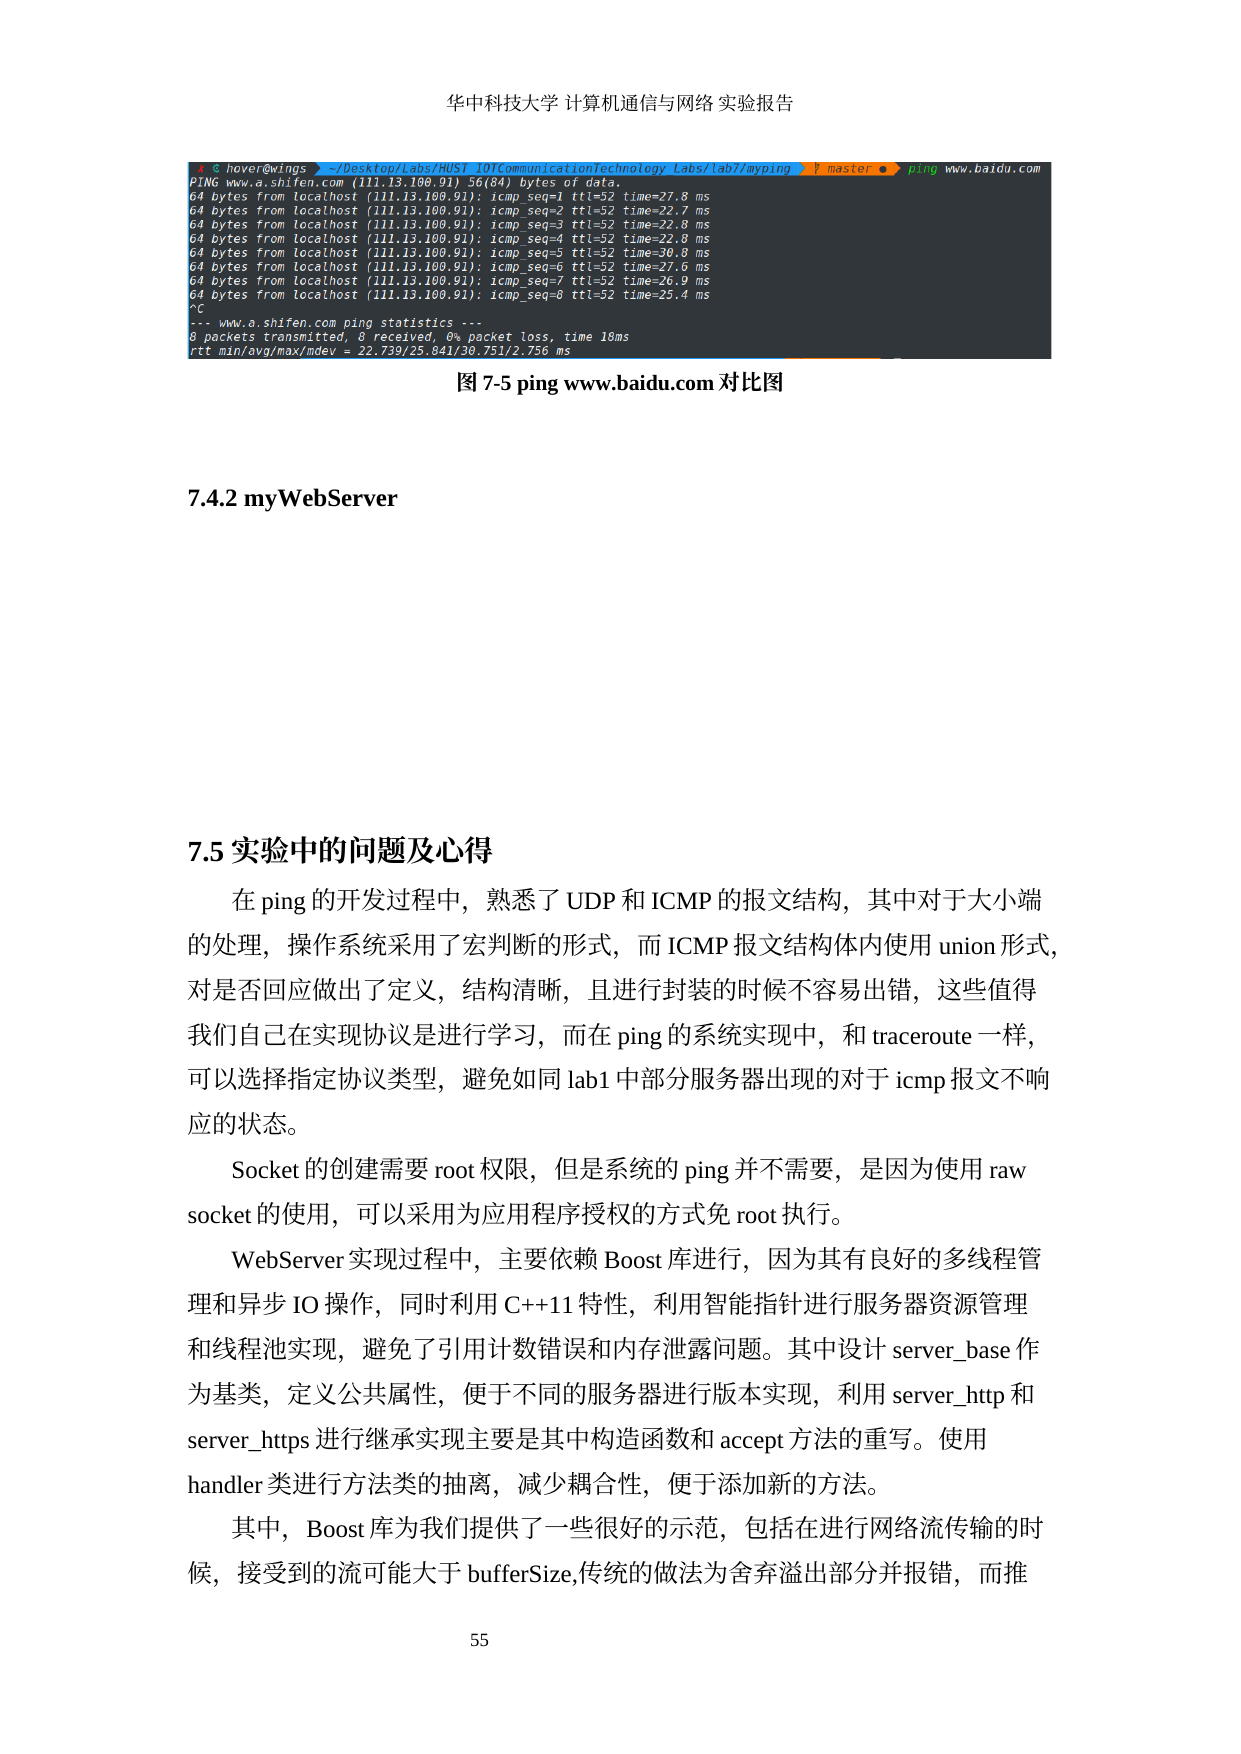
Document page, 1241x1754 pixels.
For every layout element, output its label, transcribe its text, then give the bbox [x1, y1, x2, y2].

subtitle 7.4.2 myWebServer [187, 483, 1053, 512]
picture [187, 162, 1052, 359]
text WebServer实现过程中，主要依赖Boost库进行，因为其有良好的多线程管理和异步IO操作，同时利用C++11特性，利用智能指针进行服务器资源管理和线程池实现，避免了引用计数错误和内存泄露问题。其中设计server_base作为基类，定义公共属性，便于不同的服务器进行版本实现，利用server_http和server_https进行继承实现主要是其中构造函数和accept方法的重写。使用handler类进行方法类的抽离，减少耦合性，便于添加新的方法。 [187, 1240, 1053, 1500]
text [187, 1509, 1053, 1590]
text 在ping的开发过程中，熟悉了UDP和ICMP的报文结构，其中对于大小端的处理，操作系统采用了宏判断的形式，而ICMP报文结构体内使用union形式，对是否回应做出了定义，结构清晰，且进行封装的时候不容易出错，这些值得我们自己在实现协议是进行学习，而在ping的系统实现中，和traceroute一样，可以选择指定协议类型，避免如同lab1中部分服务器出现的对于icmp报文不响应的状态。 [187, 881, 1053, 1141]
text 图7-5 ping www.baidu.com对比图 [187, 366, 1053, 397]
subtitle 7.5 实验中的问题及心得 [187, 828, 1053, 870]
text Socket的创建需要root权限，但是系统的ping并不需要，是因为使用raw socket的使用，可以采用为应用程序授权的方式免root执行。 [187, 1150, 1053, 1231]
